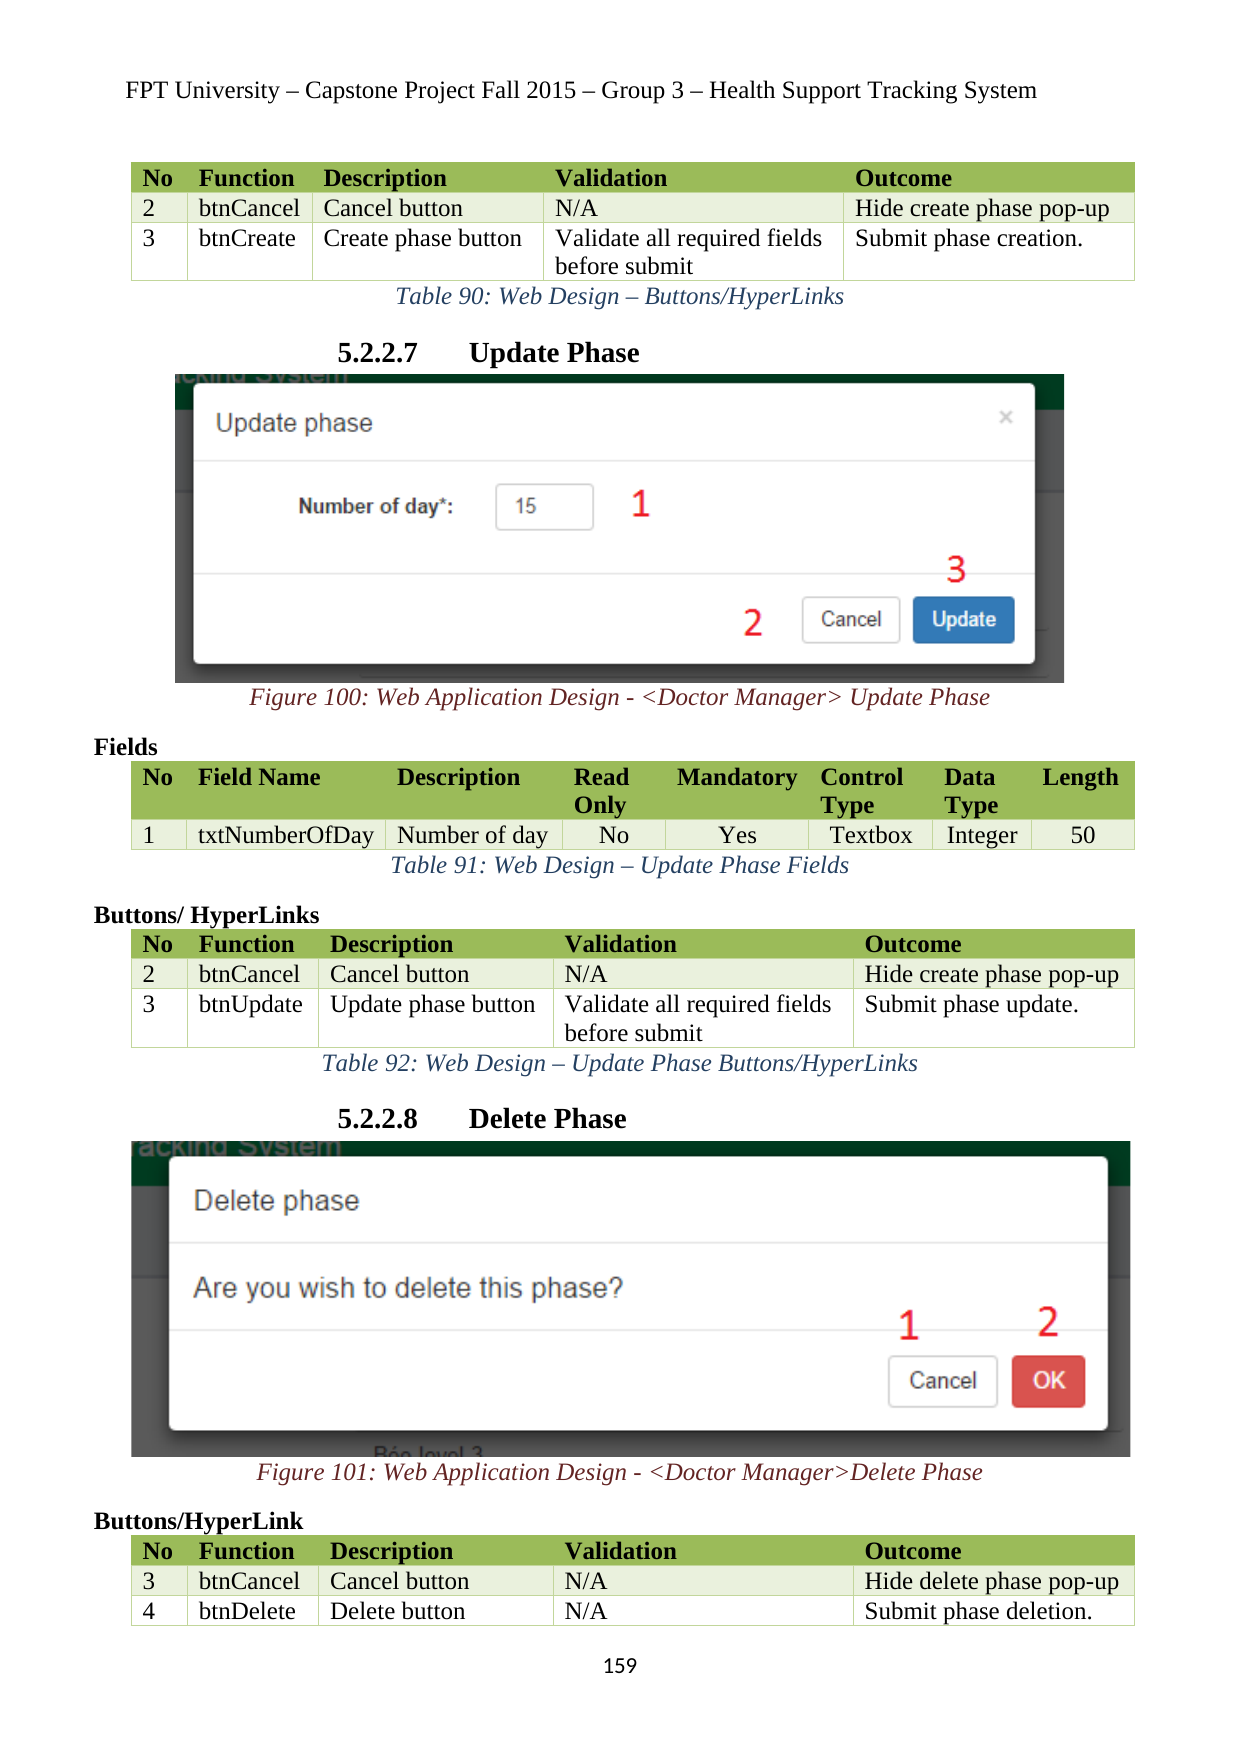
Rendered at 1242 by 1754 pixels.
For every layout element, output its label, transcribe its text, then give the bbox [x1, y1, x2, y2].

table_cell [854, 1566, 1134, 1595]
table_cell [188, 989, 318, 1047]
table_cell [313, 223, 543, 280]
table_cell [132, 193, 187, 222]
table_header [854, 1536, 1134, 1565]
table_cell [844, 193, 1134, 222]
picture [175, 374, 1065, 683]
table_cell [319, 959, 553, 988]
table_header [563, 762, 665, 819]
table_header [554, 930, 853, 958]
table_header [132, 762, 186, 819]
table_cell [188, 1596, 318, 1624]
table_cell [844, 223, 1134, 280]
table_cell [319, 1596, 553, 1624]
text Figure 100: Web Application Design - <Doctor Manager> Update Phase [94, 682, 1146, 711]
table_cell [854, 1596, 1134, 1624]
text Table 92: Web Design – Update Phase Buttons/HyperLinks [94, 1048, 1146, 1076]
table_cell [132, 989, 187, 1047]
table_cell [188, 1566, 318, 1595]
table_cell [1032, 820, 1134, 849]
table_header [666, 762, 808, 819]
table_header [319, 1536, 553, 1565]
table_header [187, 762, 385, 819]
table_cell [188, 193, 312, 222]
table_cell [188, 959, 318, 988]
text Buttons/HyperLink [94, 1506, 1146, 1535]
subtitle Delete Phase [337, 1101, 1146, 1135]
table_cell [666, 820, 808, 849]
picture [131, 1141, 1131, 1457]
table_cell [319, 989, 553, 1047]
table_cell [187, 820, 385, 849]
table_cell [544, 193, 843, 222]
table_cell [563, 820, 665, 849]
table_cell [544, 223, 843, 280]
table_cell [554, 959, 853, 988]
text Figure 101: Web Application Design - <Doctor Manager>Delete Phase [94, 1457, 1146, 1486]
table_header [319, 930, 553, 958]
text Table 91: Web Design – Update Phase Fields [94, 850, 1146, 879]
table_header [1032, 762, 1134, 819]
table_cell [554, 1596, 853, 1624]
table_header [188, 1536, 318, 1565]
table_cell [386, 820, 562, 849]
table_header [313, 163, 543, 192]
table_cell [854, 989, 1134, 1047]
text Fields [94, 732, 1146, 761]
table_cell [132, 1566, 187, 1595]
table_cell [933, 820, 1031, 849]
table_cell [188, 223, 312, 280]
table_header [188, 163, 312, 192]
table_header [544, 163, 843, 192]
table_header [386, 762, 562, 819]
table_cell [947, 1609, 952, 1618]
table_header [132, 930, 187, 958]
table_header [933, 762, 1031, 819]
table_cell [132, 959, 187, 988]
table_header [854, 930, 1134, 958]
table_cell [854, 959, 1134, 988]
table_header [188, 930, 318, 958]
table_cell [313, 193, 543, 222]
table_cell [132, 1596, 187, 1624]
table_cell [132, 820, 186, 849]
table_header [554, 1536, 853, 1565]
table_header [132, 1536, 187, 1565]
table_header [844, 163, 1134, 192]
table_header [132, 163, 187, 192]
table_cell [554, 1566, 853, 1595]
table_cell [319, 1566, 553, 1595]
subtitle Update Phase [337, 335, 1146, 368]
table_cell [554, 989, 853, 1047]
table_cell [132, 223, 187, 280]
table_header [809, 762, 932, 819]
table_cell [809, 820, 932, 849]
text Buttons/ HyperLinks [94, 900, 1146, 928]
text Table 90: Web Design – Buttons/HyperLinks [94, 281, 1146, 310]
